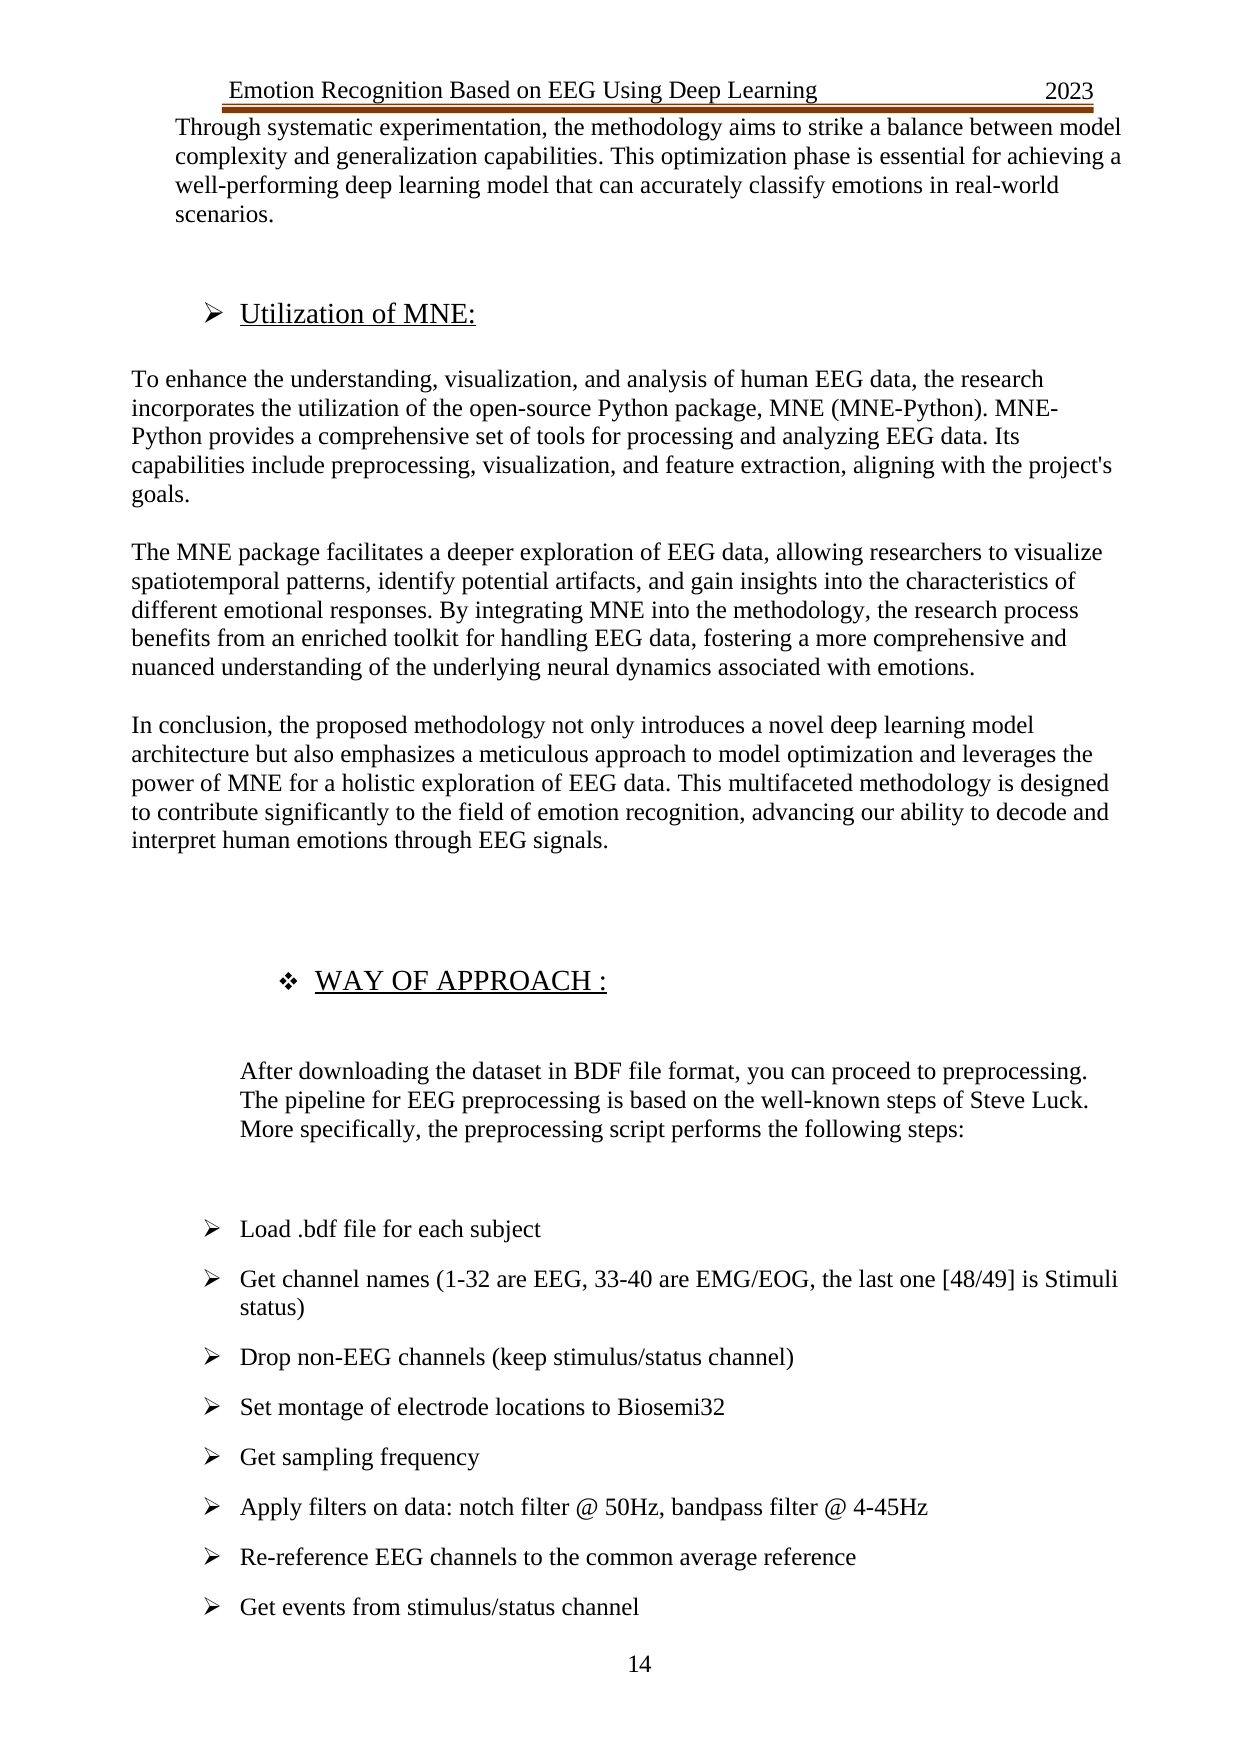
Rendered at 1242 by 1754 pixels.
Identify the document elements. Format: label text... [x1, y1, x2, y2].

list WAY OF APPROACH : [277, 963, 1123, 1035]
list Load .bdf file for each subject [202, 1214, 1123, 1242]
list To enhance the understanding, visualization, and analysis of human EEG data, the research incorporates the utilization of the open-source Python package, MNE (MNE-Python). MNE-Python provides a comprehensive set of tools for processing and analyzing EEG data. Its capabilities include preprocessing, visualization, and feature extraction, aligning with the project's goals. [131, 364, 1123, 508]
list Utilization of MNE: [202, 296, 1123, 329]
list Set montage of electrode locations to Biosemi32 [202, 1392, 1123, 1421]
list Get events from stimulus/status channel [202, 1592, 1123, 1621]
list Through systematic experimentation, the methodology aims to strike a balance between model complexity and generalization capabilities. This optimization phase is essential for achieving a well-performing deep learning model that can accurately classify emotions in real-world scenarios. [175, 112, 1123, 227]
text After downloading the dataset in BDF file format, you can proceed to preprocessing. The pipeline for EEG preprocessing is based on the well-known steps of Steve Luck. More specifically, the preprocessing script performs the following steps: [239, 1056, 1123, 1142]
list Re-reference EEG channels to the common average reference [202, 1542, 1123, 1571]
list In conclusion, the proposed methodology not only introduces a novel deep learning model architecture but also emphasizes a meticulous approach to model optimization and leverages the power of MNE for a holistic exploration of EEG data. This multifaceted methodology is designed to contribute significantly to the field of emotion recognition, advancing our ability to decode and interpret human emotions through EEG signals. [131, 711, 1123, 854]
list Apply filters on data: notch filter @ 50Hz, bandpass filter @ 4-45Hz [202, 1492, 1123, 1521]
list Get channel names (1-32 are EEG, 33-40 are EMG/EOG, the last one [48/49] is Stimuli status) [202, 1264, 1123, 1321]
list Get sampling frequency [202, 1442, 1123, 1471]
list Drop non-EEG channels (keep stimulus/status channel) [202, 1342, 1123, 1371]
list The MNE package facilitates a deeper exploration of EEG data, allowing researchers to visualize spatiotemporal patterns, identify potential artifacts, and gain insights into the characteristics of different emotional responses. By integrating MNE into the methodology, the research process benefits from an enriched toolkit for handling EEG data, fostering a more comprehensive and nuanced understanding of the underlying neural dynamics associated with emotions. [131, 537, 1123, 681]
